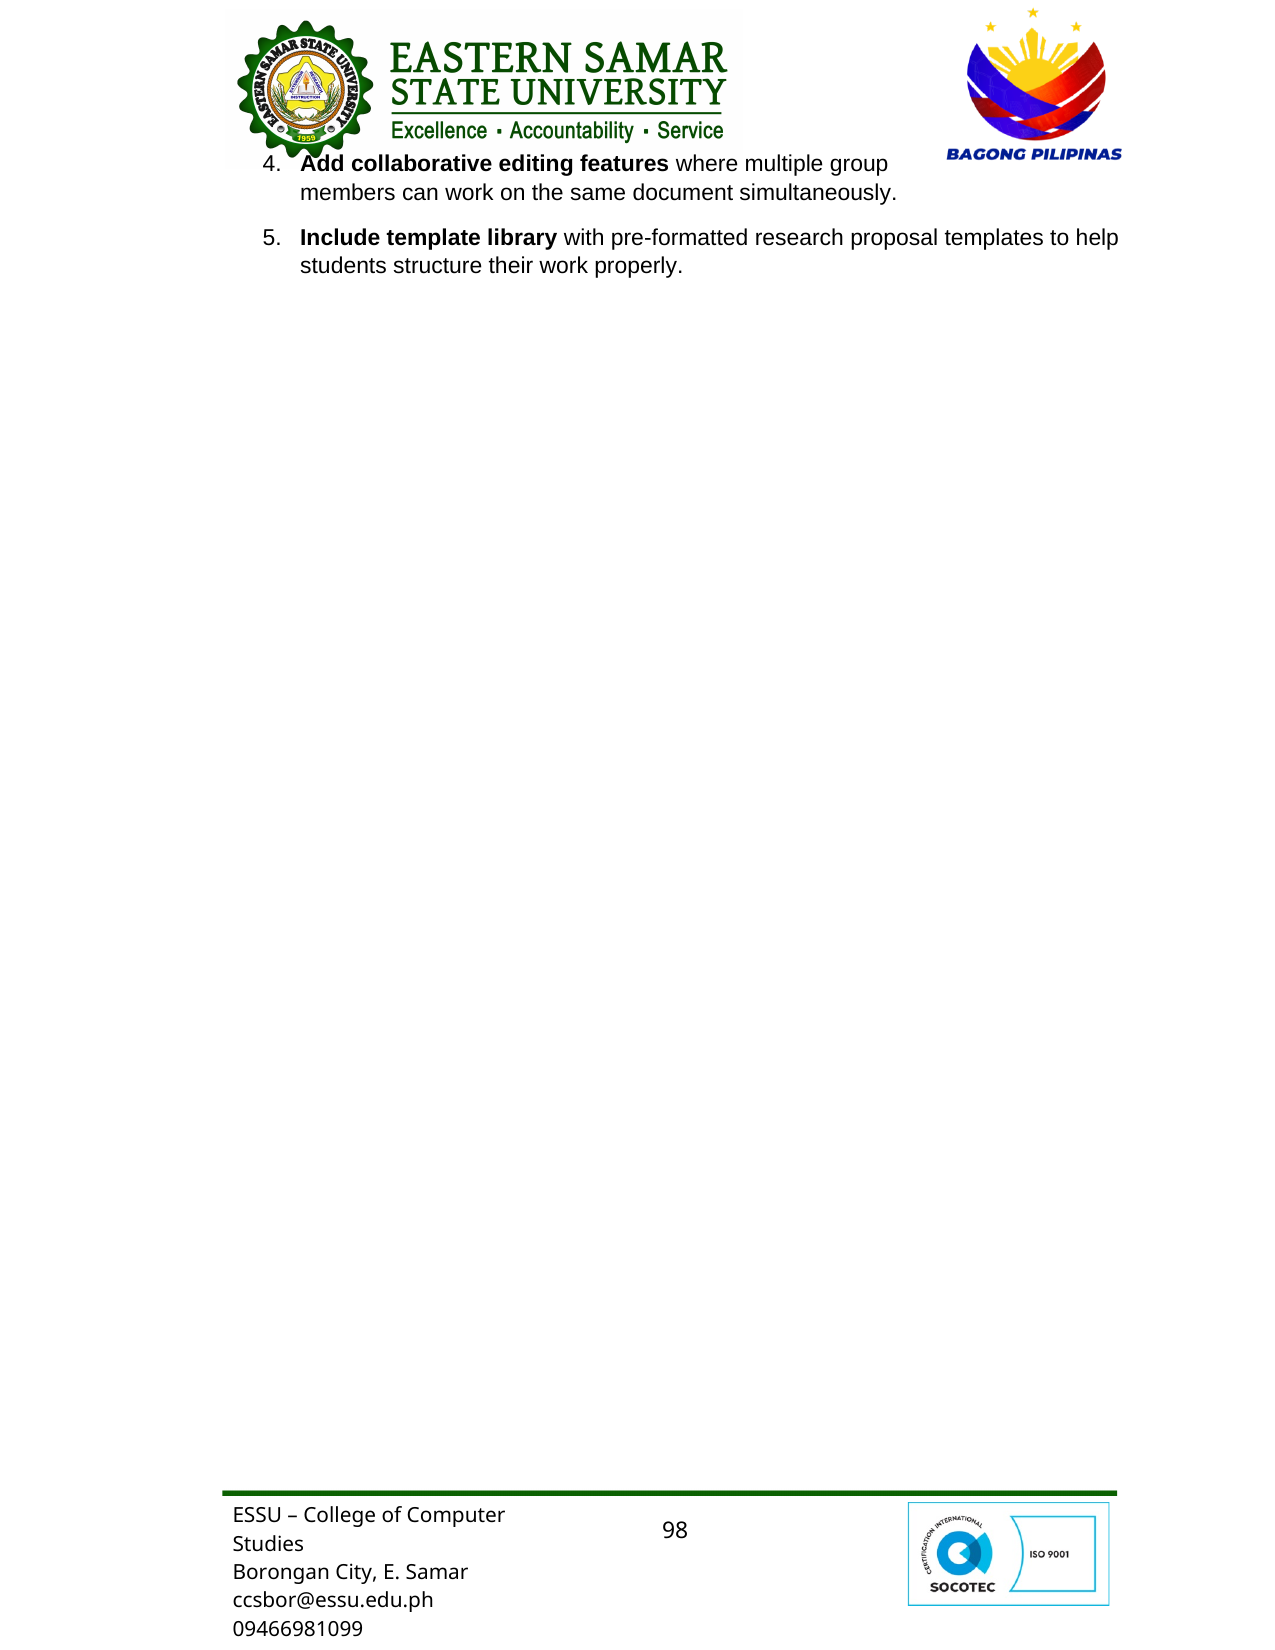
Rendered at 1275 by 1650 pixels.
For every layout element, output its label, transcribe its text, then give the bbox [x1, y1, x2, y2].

picture [222, 1488, 1118, 1498]
list Add collaborative editing features where multiple group members can work on the same document simultaneously. [262, 150, 1125, 205]
picture [225, 9, 743, 169]
picture [907, 1502, 1110, 1604]
picture [941, 4, 1125, 150]
list Include template library with pre-formatted research proposal templates to help students structure their work properly. [262, 223, 1125, 278]
